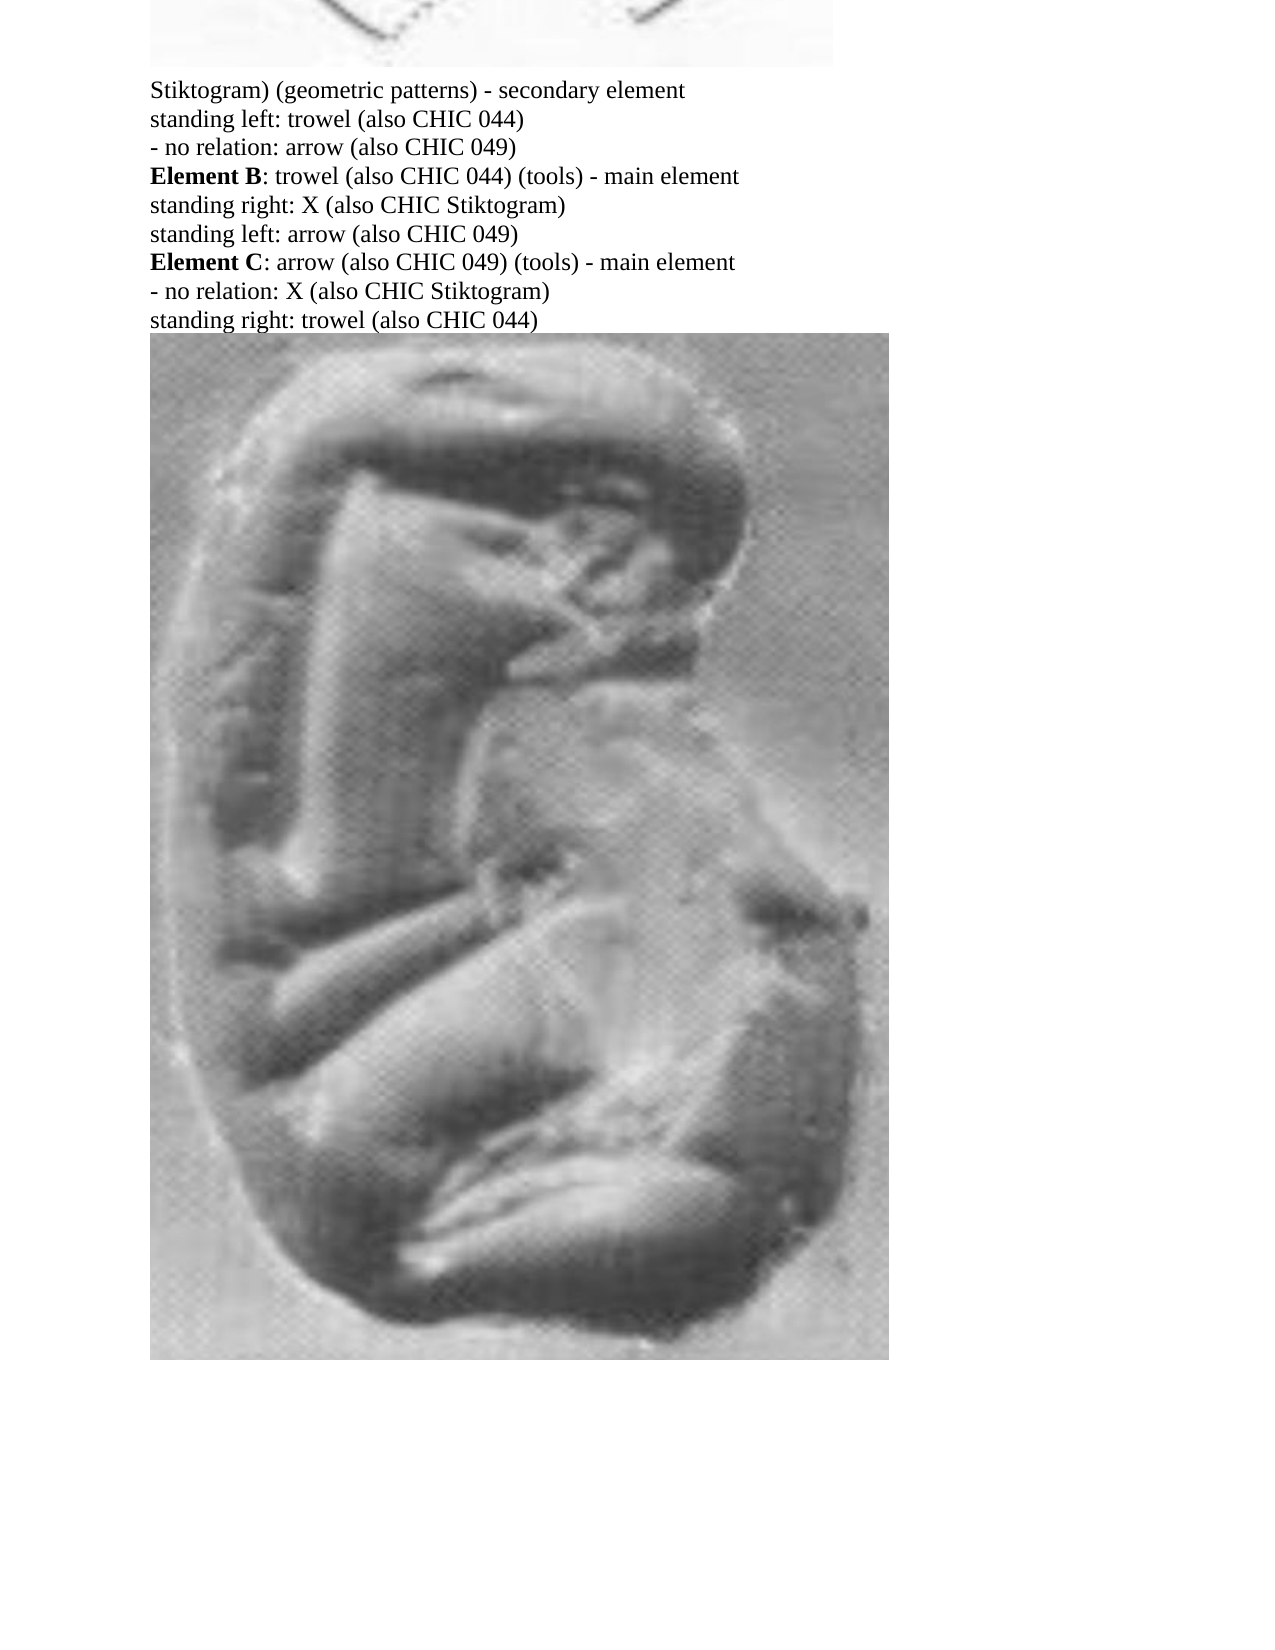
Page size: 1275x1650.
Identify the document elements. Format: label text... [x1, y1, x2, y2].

picture [150, 0, 833, 67]
picture [150, 333, 889, 1360]
